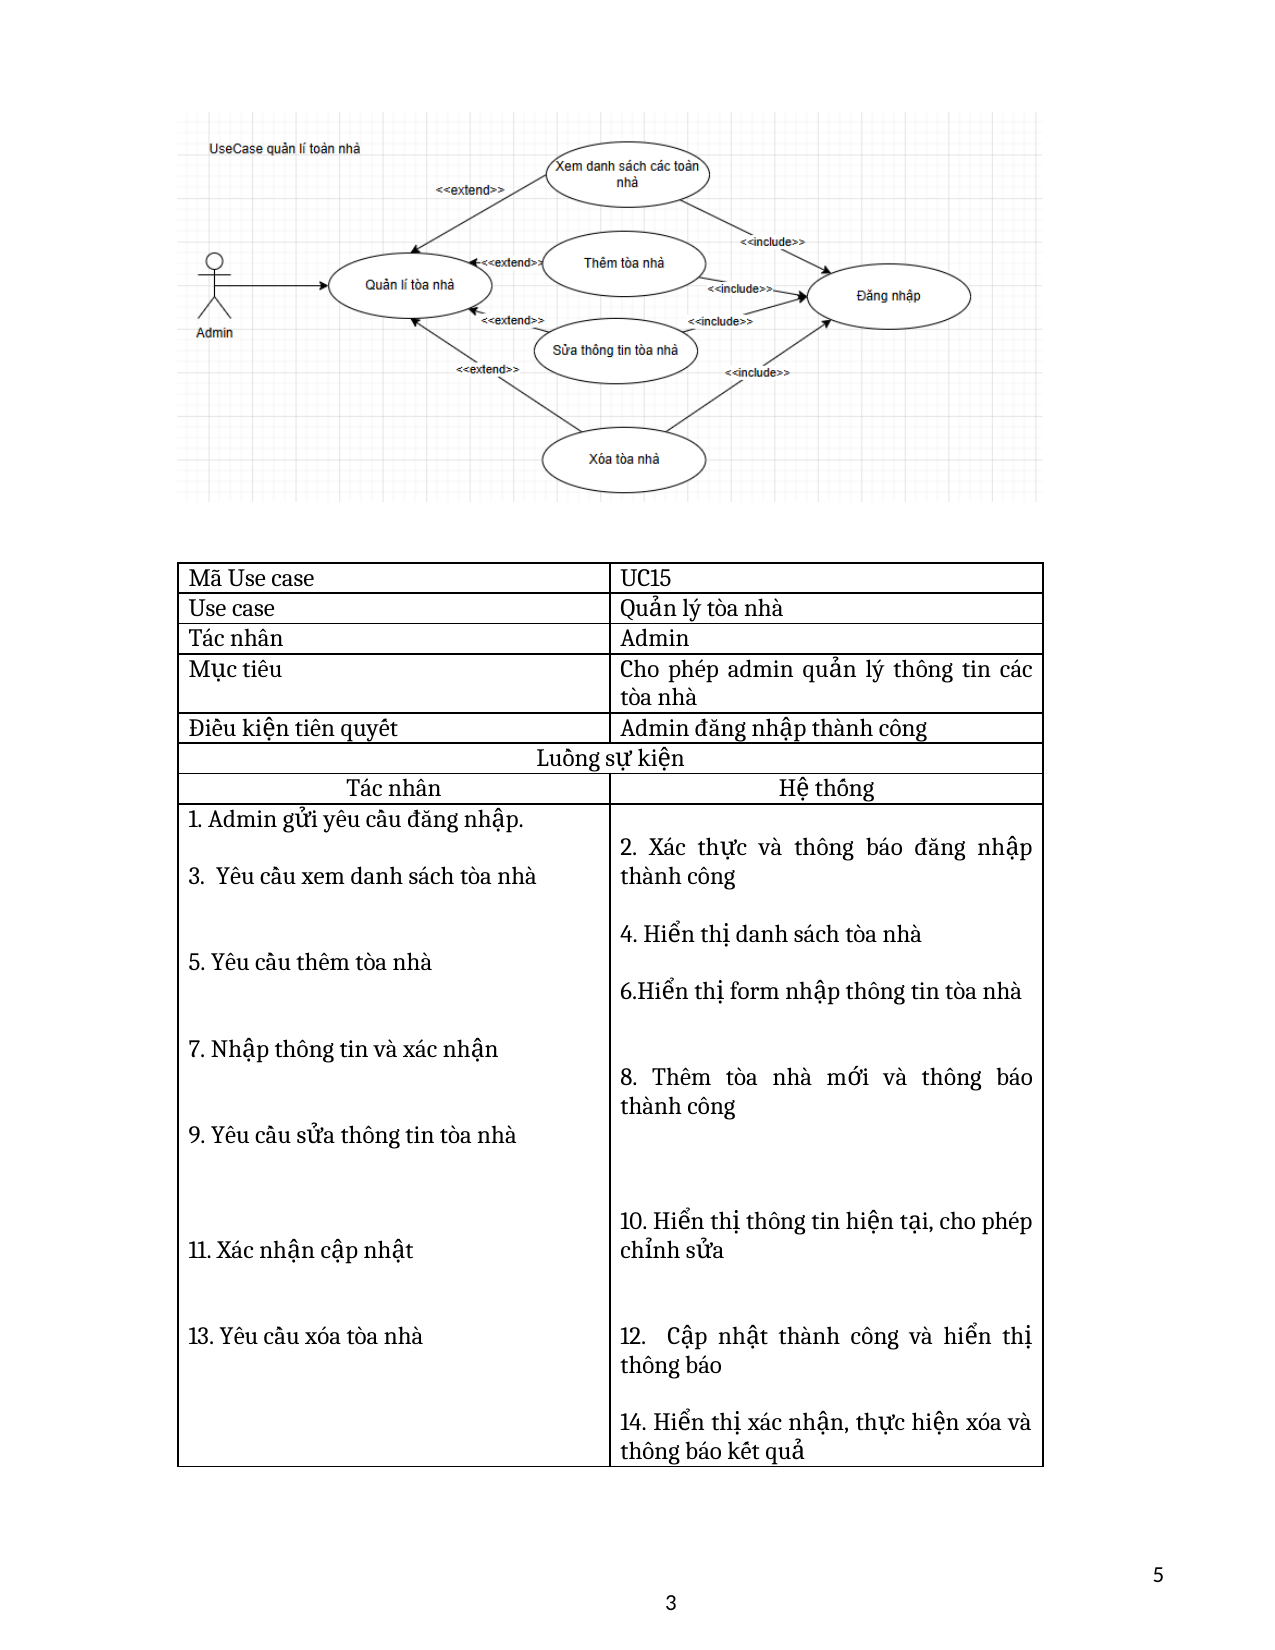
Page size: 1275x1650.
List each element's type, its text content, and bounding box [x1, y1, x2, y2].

picture [177, 112, 1043, 502]
table_cell Điều kiện tiên quyết [179, 714, 609, 742]
table_cell Hệ thống [611, 774, 1042, 803]
table_cell 2. Xác thực và thông báo đăng nhập thành công 4. Hiển thị danh sách tòa nhà 6.Hiển thị form nhập thông tin tòa nhà 8. Thêm tòa nhà mới và thông báo thành công 10. Hiển thị thông tin hiện tại, cho phép chỉnh sửa 12. Cập nhật thành công và hiển thị thông báo 14. Hiển thị xác nhận, thực hiện xóa và thông báo kết quả [611, 805, 1042, 1466]
table_cell Tác nhân [179, 774, 609, 803]
table_cell Admin [611, 624, 1042, 653]
table_cell Tác nhân [179, 624, 609, 653]
table_header Mã Use case [179, 564, 609, 592]
table_cell 1. Admin gửi yêu cầu đăng nhập. 3. Yêu cầu xem danh sách tòa nhà 5. Yêu cầu thêm tòa nhà 7. Nhập thông tin và xác nhận 9. Yêu cầu sửa thông tin tòa nhà 11. Xác nhận cập nhật 13. Yêu cầu xóa tòa nhà [179, 805, 609, 1466]
table_cell Use case [179, 594, 609, 623]
table_cell Quản lý tòa nhà [611, 594, 1042, 623]
table_cell Mục tiêu [179, 655, 609, 712]
table_cell Luồng sự kiện [179, 744, 1042, 773]
table_cell Admin đăng nhập thành công [611, 714, 1042, 742]
table_cell Cho phép admin quản lý thông tin các tòa nhà [611, 655, 1042, 712]
table_header UC15 [611, 564, 1042, 592]
